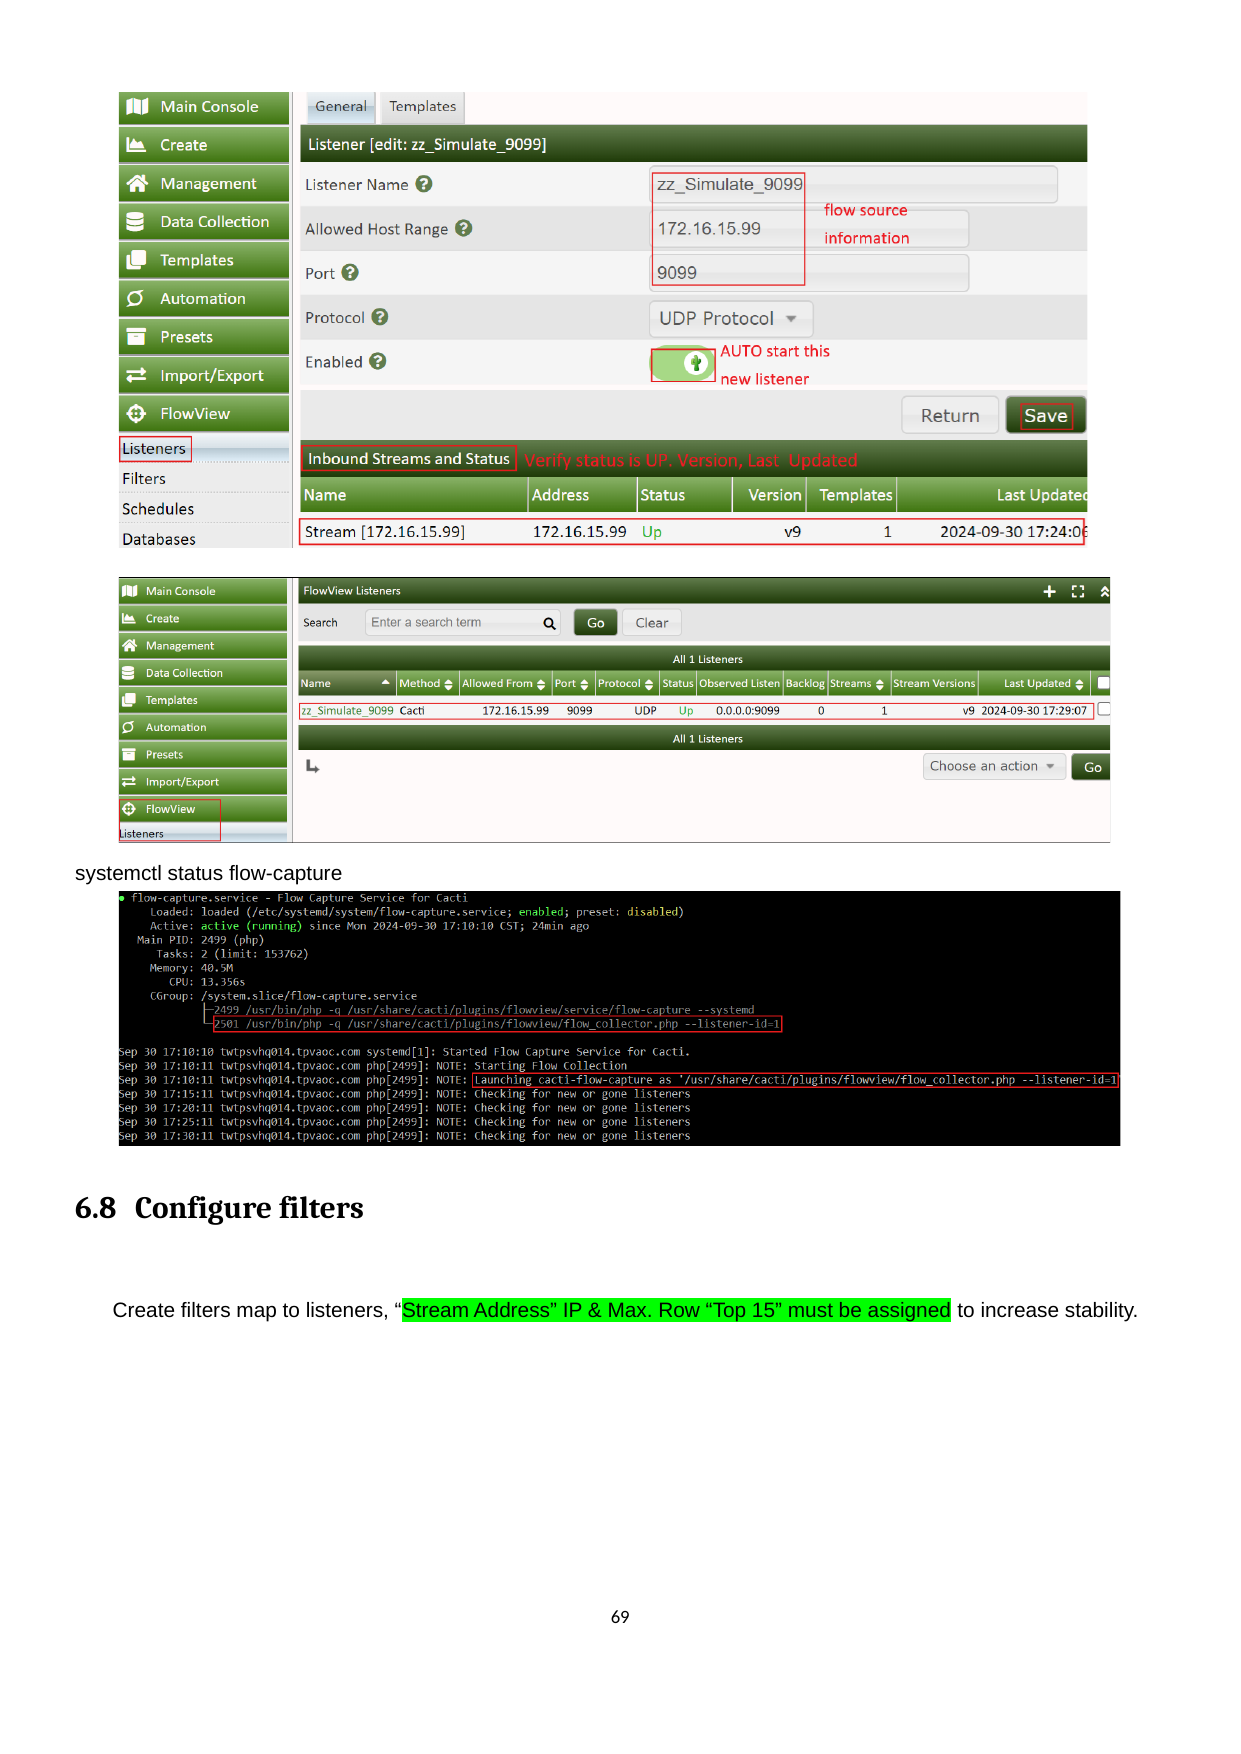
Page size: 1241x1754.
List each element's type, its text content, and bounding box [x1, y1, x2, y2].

list Configure filters [75, 1176, 1165, 1241]
picture [118, 577, 1110, 843]
picture [118, 891, 1121, 1146]
picture [118, 92, 1088, 548]
text systemctl status flow-capture [75, 856, 1165, 889]
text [112, 1294, 1165, 1326]
